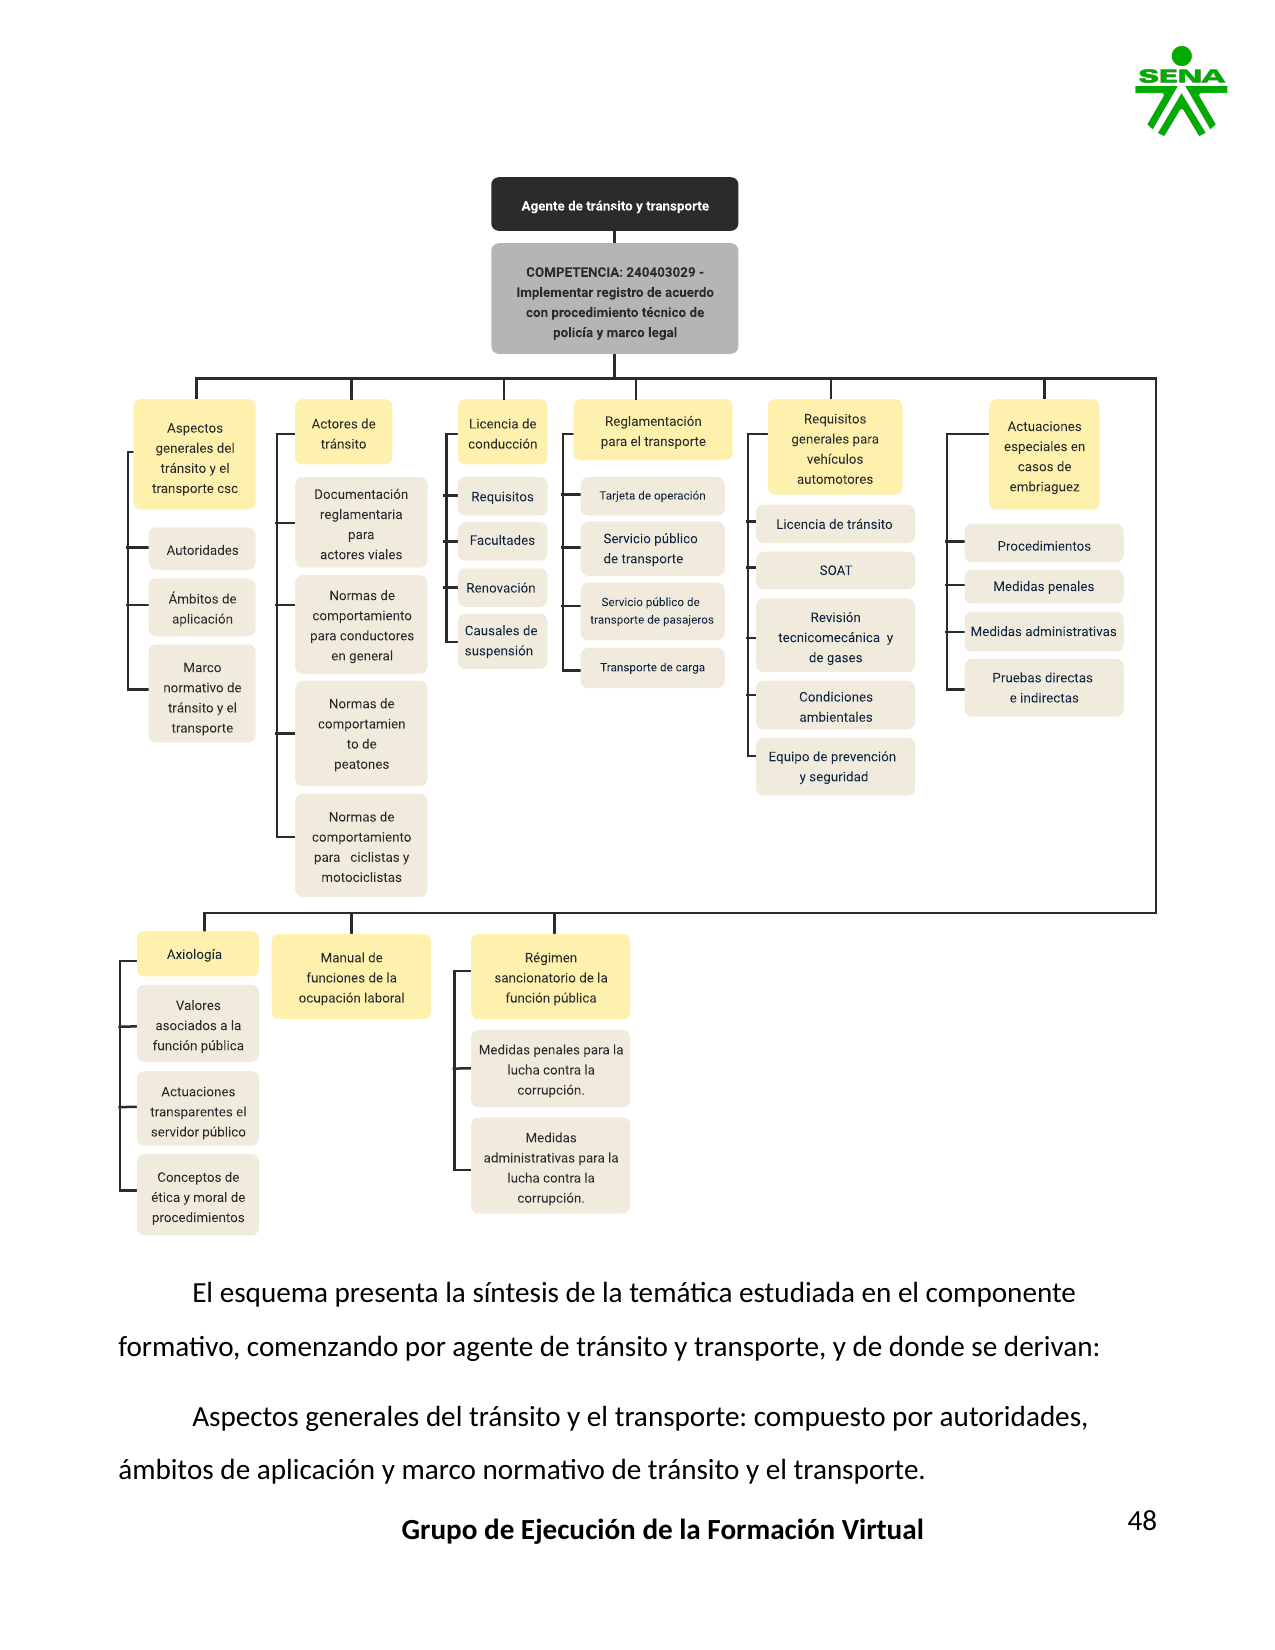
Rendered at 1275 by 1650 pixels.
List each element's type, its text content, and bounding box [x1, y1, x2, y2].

text Aspectos generales del tránsito y el transporte: compuesto por autoridades, ámbitos de aplicación y marco normativo de tránsito y el transporte. [118, 1398, 1157, 1487]
text El esquema presenta la síntesis de la temática estudiada en el componente formativo, comenzando por agente de tránsito y transporte, y de donde se derivan: [118, 1274, 1157, 1363]
picture [1135, 46, 1228, 136]
